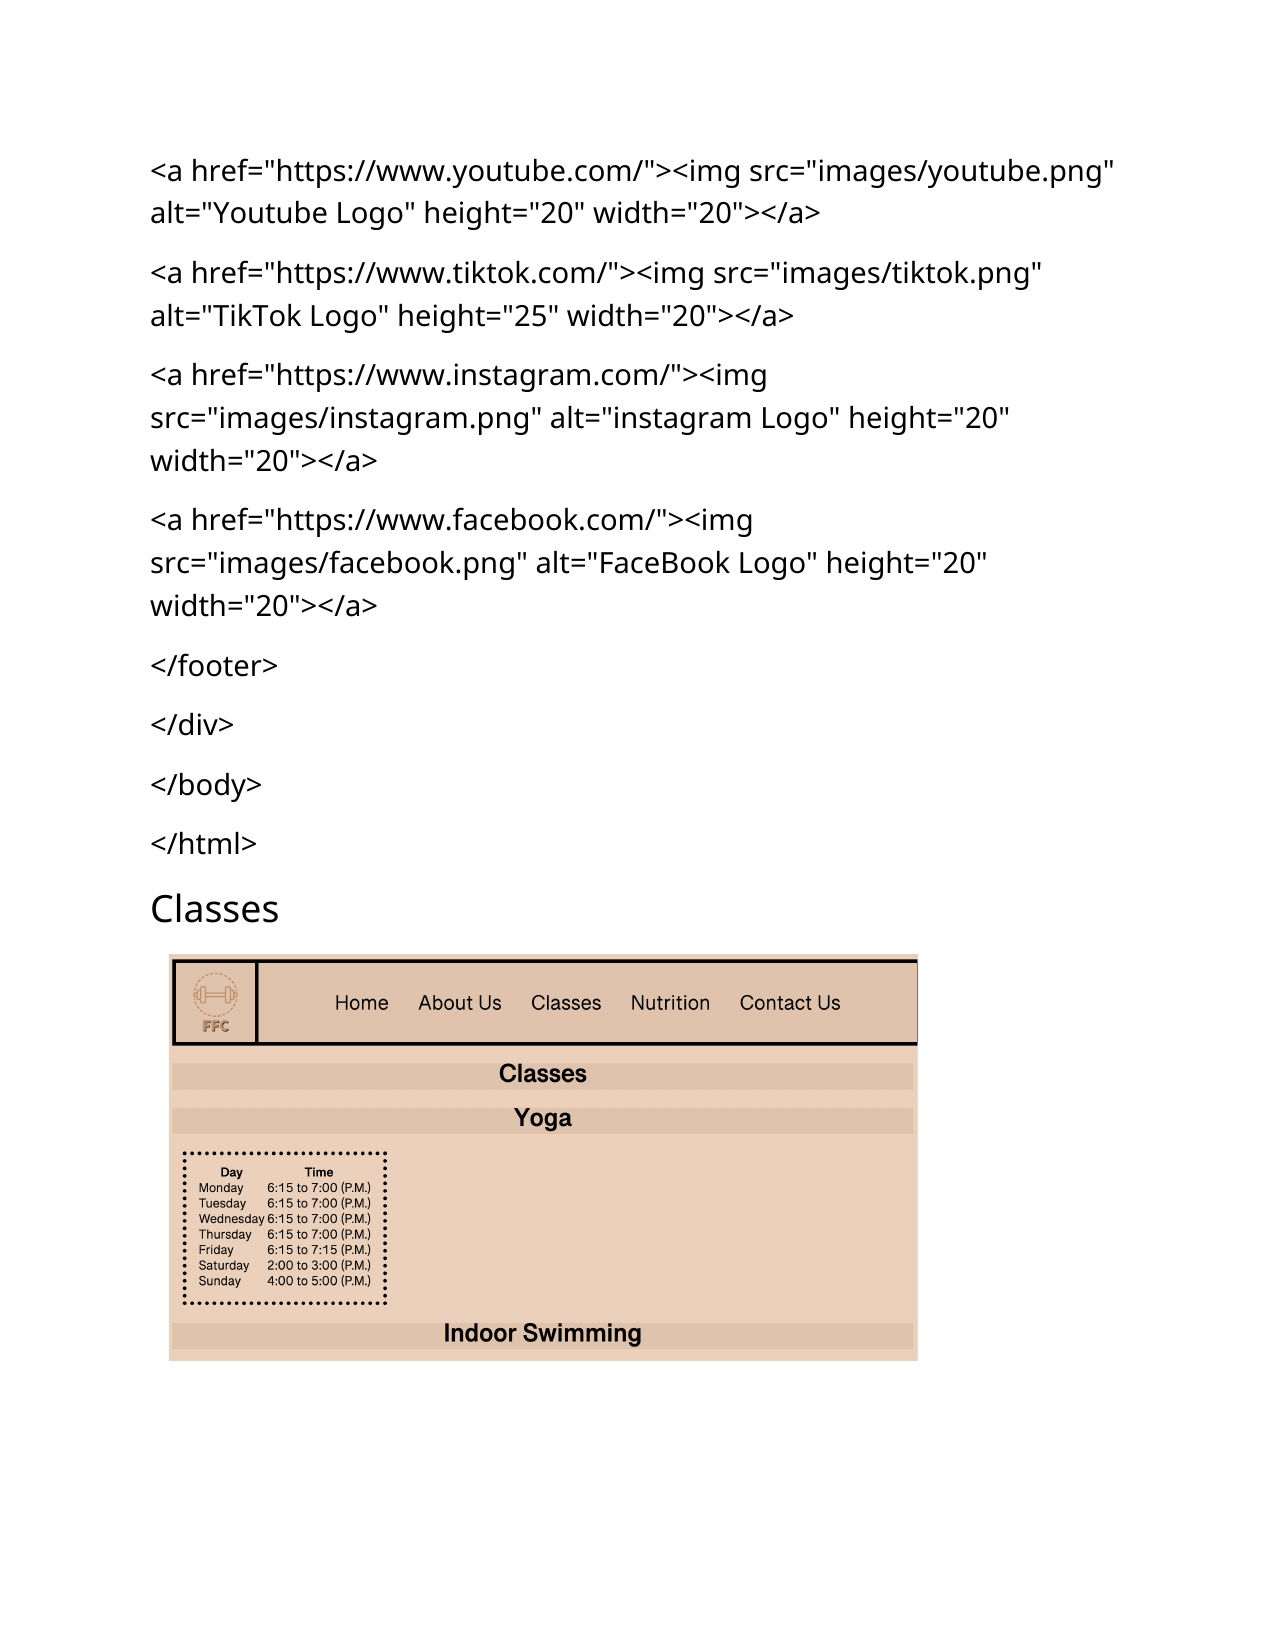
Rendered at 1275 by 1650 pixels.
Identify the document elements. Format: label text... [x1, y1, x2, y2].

text </footer> [150, 645, 1125, 684]
text <a href="https://www.facebook.com/"><img src="images/facebook.png" alt="FaceBook Logo" height="20" width="20"></a> [150, 500, 1125, 625]
text </html> [150, 823, 1125, 863]
text <a href="https://www.tiktok.com/"><img src="images/tiktok.png" alt="TikTok Logo" height="25" width="20"></a> [150, 252, 1125, 335]
text <a href="https://www.instagram.com/"><img src="images/instagram.png" alt="instagram Logo" height="20" width="20"></a> [150, 354, 1125, 480]
text <a href="https://www.youtube.com/"><img src="images/youtube.png" alt="Youtube Logo" height="20" width="20"></a> [150, 150, 1125, 232]
text </body> [150, 764, 1125, 803]
text Classes [150, 883, 1125, 934]
text </div> [150, 704, 1125, 744]
